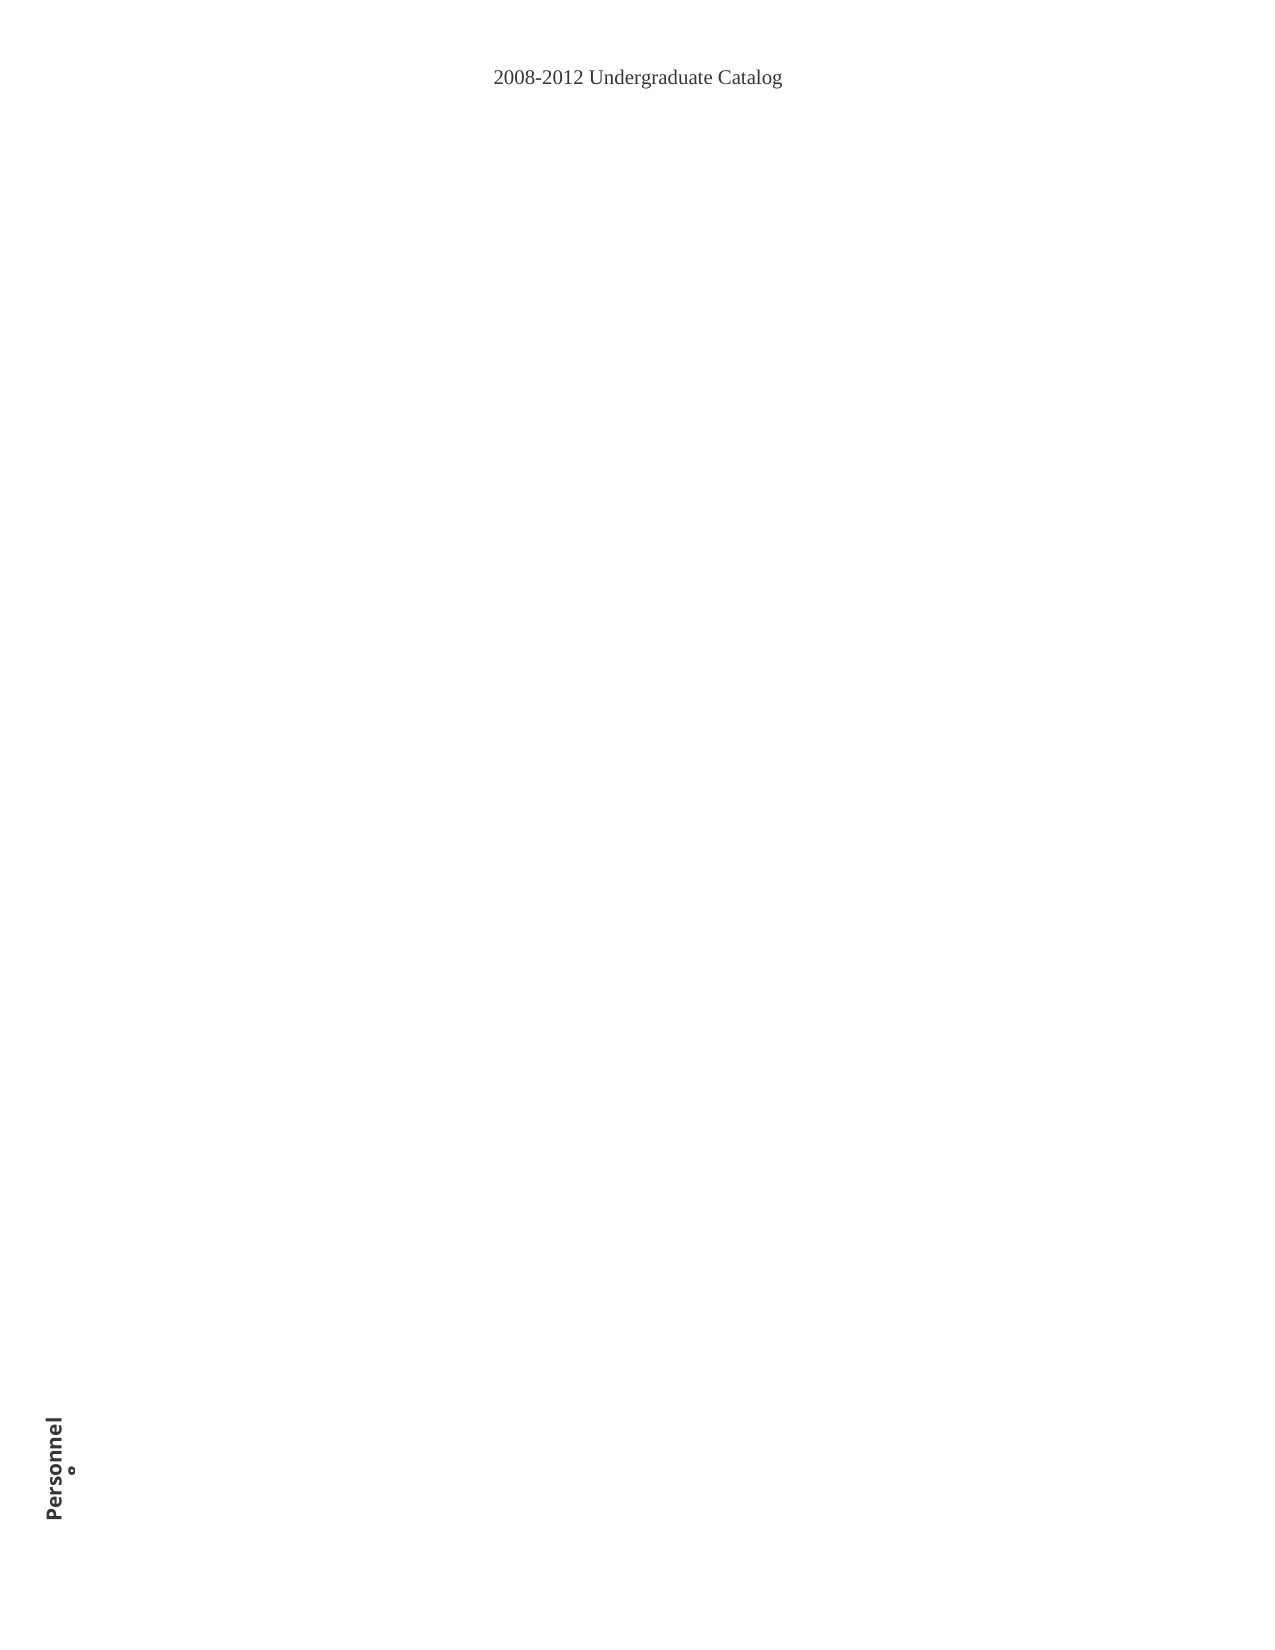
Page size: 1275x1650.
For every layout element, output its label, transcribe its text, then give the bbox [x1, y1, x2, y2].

text 2008-2012 Undergraduate Catalog [493, 65, 1210, 89]
